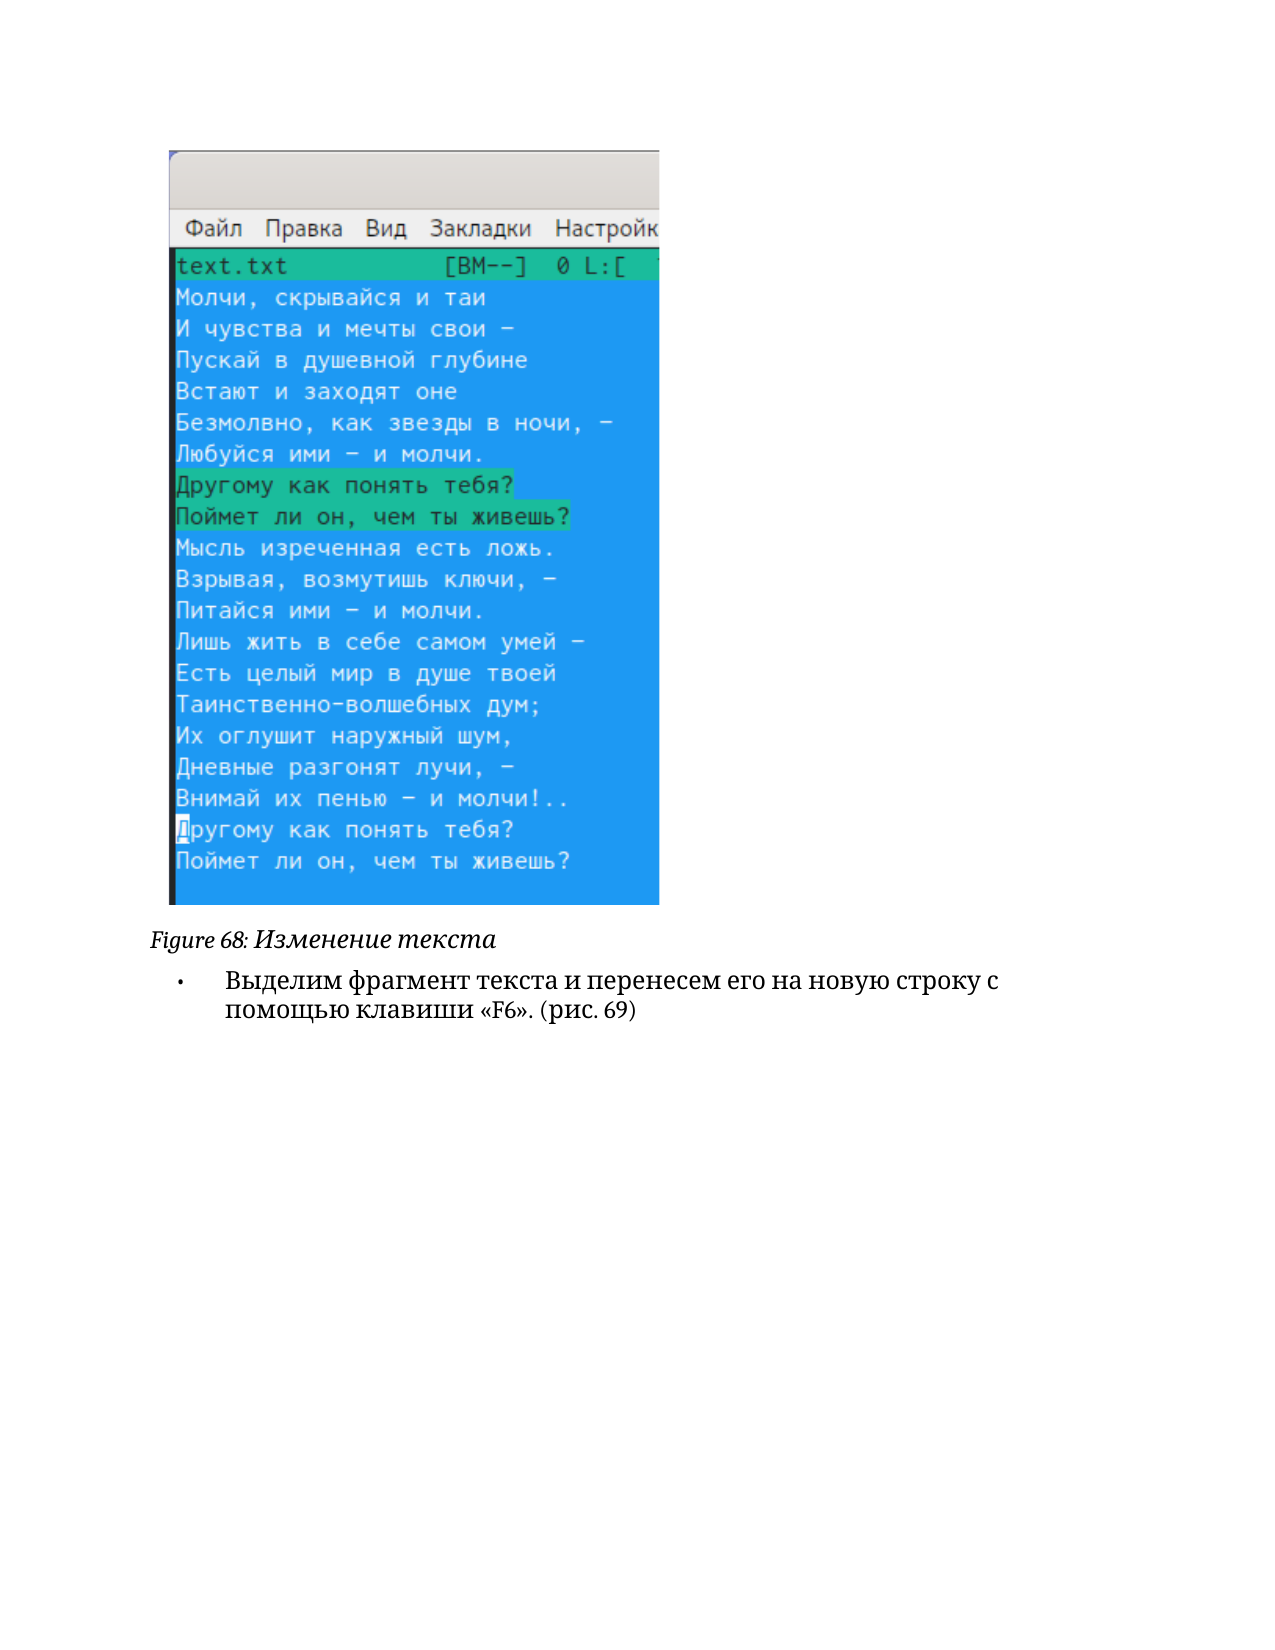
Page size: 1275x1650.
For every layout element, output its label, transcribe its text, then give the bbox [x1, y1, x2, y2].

picture [168, 150, 660, 905]
text Figure 68: Изменение текста [150, 926, 1125, 954]
list Выделим фрагмент текста и перенесем его на новую строку с помощью клавиши «F6». (рис. 69) [175, 967, 1125, 1024]
